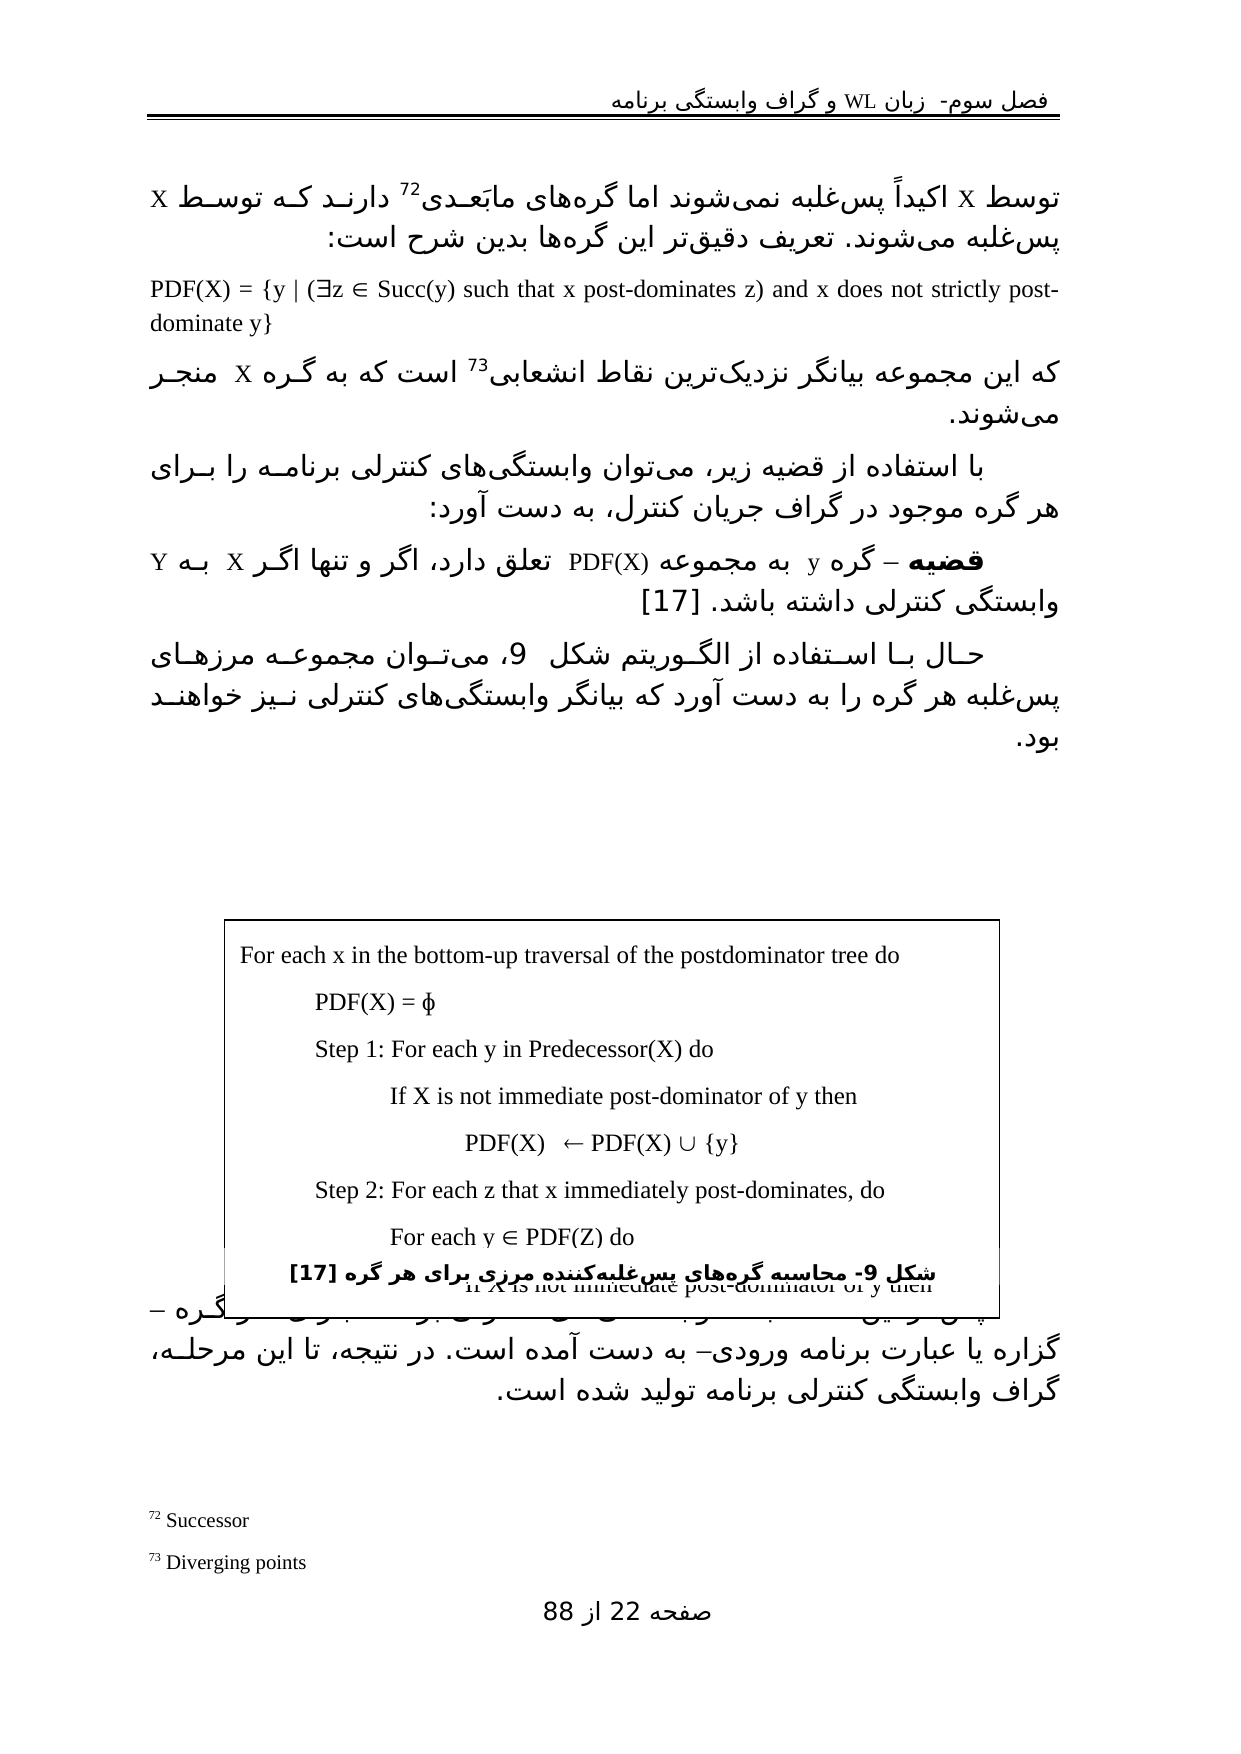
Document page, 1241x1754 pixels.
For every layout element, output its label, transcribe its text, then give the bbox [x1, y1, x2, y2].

text که این مجموعه بیانگر نزدیک‌ترین نقاط انشعابی است که به گره X منجر می‌شوند. [150, 356, 1060, 430]
text قضیه – گره y به مجموعه PDF(X) تعلق دارد، اگر و تنها اگر X به Y وابستگی کنترلی داشته باشد. [17] [150, 543, 1060, 618]
text PDF(X) = {y | (z Succ(y) such that x post-dominates z) and x does not strictly post-dominate y} [150, 274, 1060, 337]
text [150, 180, 1060, 255]
text پس از این محاسبات، وابستگی‌های کنترلی برنامه برای هر گره – گزاره یا عبارت برنامه ورودی– به دست آمده است. در نتیجه، تا این مرحله، گراف وابستگی کنترلی برنامه تولید شده است. [150, 1292, 1060, 1407]
text حال با استفاده از الگوریتم شکل 9، می‌توان مجموعه مرزهای پس‌غلبه هر گره را به دست آورد که بیانگر وابستگی‌های کنترلی نیز خواهند بود. [150, 638, 1060, 753]
text با استفاده از قضیه زیر، می‌توان وابستگی‌های کنترلی برنامه را برای هر گره موجود در گراف جریان کنترل، به دست آورد: [150, 449, 1060, 524]
